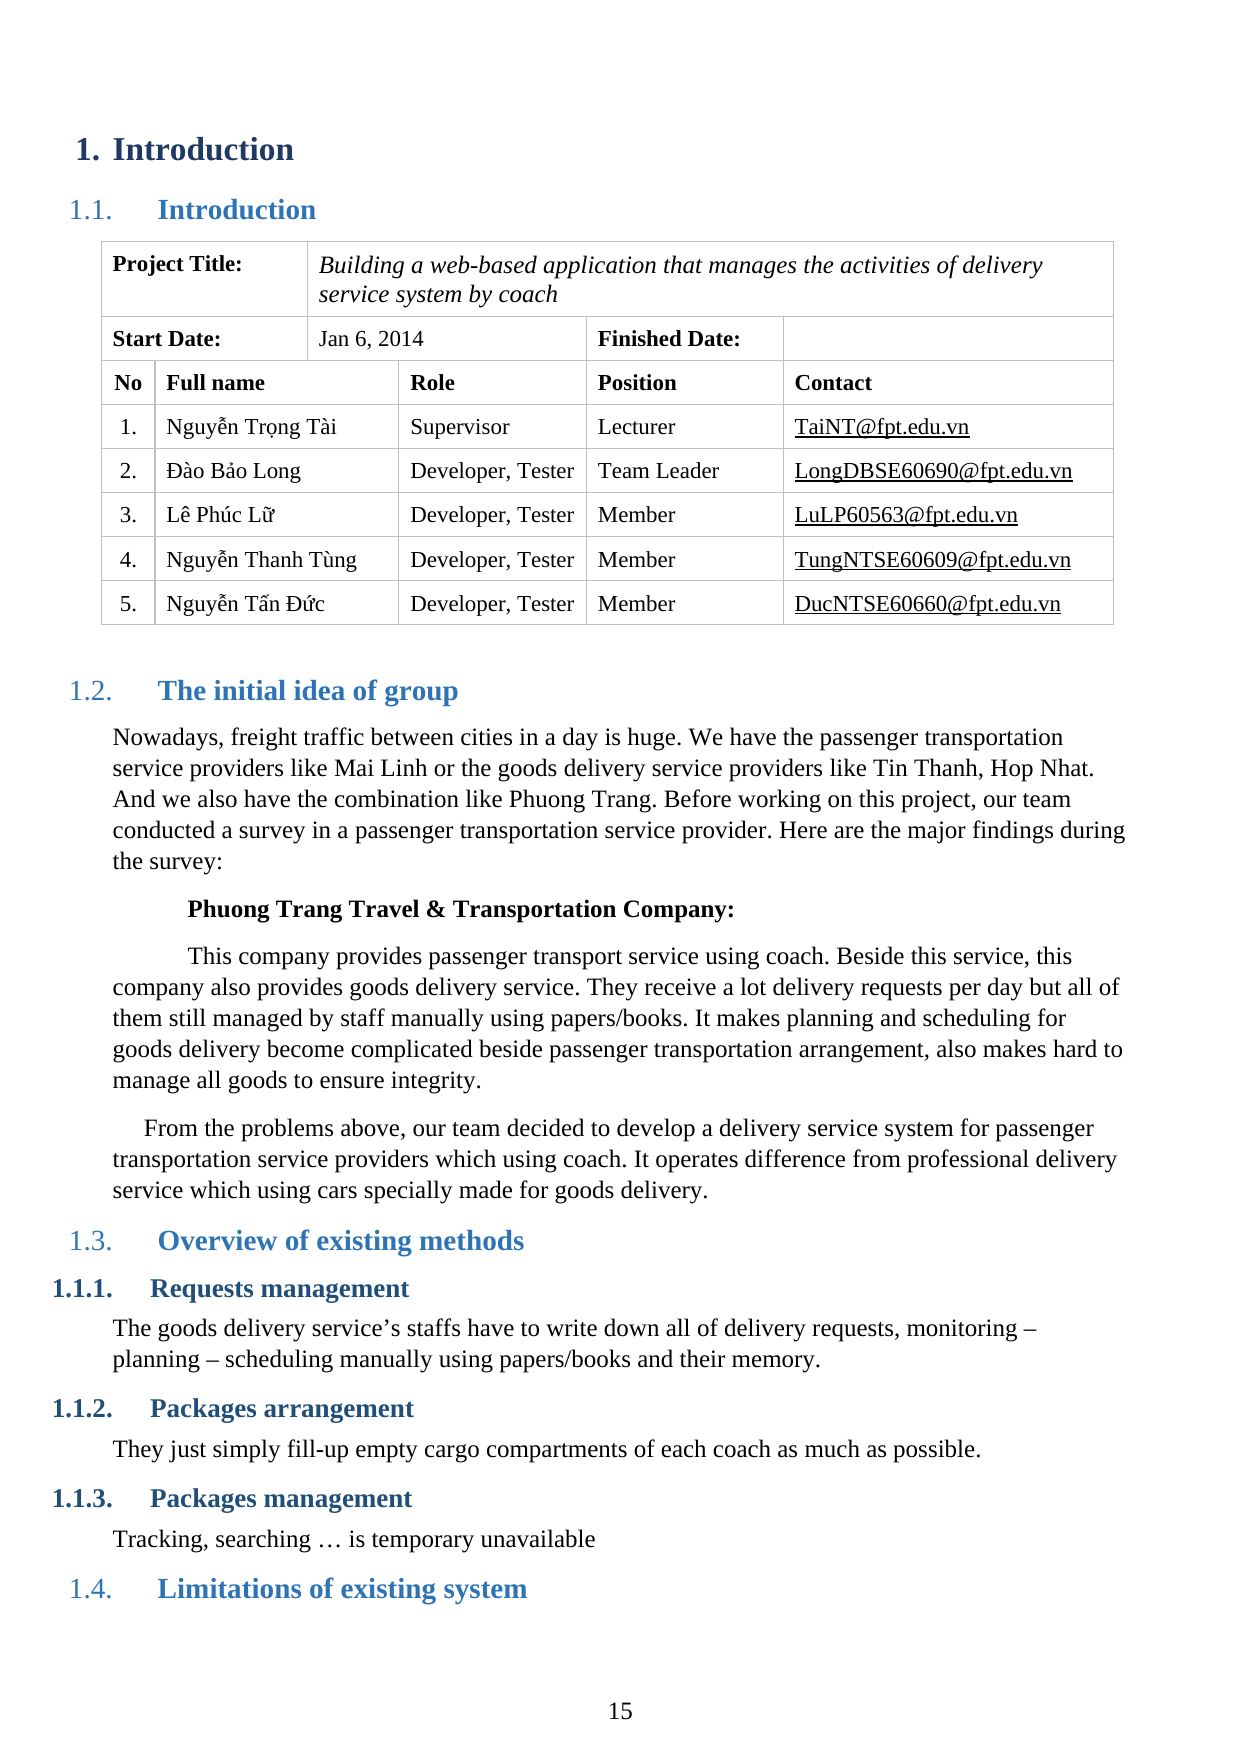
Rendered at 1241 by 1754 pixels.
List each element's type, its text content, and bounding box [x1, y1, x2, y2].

text This company provides passenger transport service using coach. Beside this service, this company also provides goods delivery service. They receive a lot delivery requests per day but all of them still managed by staff manually using papers/books. It makes planning and scheduling for goods delivery become complicated beside passenger transportation arrangement, also makes hard to manage all goods to ensure integrity. [112, 941, 1128, 1094]
table_cell DucNTSE60660@fpt.edu.vn [784, 581, 1113, 624]
table_cell 4. [102, 537, 154, 580]
table_cell LuLP60563@fpt.edu.vn [784, 493, 1113, 536]
table_cell 3. [102, 493, 154, 536]
table_cell Start Date: [102, 317, 307, 360]
table_cell Nguyễn Trọng Tài [156, 405, 398, 448]
table_cell Full name [156, 361, 398, 404]
subtitle Introduction [75, 129, 1128, 167]
table_cell 1. [102, 405, 154, 448]
table_cell Member [587, 493, 783, 536]
table_cell Member [587, 581, 783, 624]
table_cell 5. [102, 581, 154, 624]
table_cell Member [587, 537, 783, 580]
subtitle Introduction [112, 192, 1128, 226]
table_header Building a web-based application that manages the activities of delivery service system by coach [308, 242, 1113, 316]
table_cell [784, 317, 1113, 360]
table_cell Developer, Tester [399, 537, 586, 580]
table_cell Position [587, 361, 783, 404]
table_cell Lê Phúc Lữ [156, 493, 398, 536]
table_cell No [102, 361, 154, 404]
table_cell TungNTSE60609@fpt.edu.vn [784, 537, 1113, 580]
text The goods delivery service’s staffs have to write down all of delivery requests, monitoring – planning – scheduling manually using papers/books and their memory. [112, 1313, 1128, 1373]
table_cell 2. [102, 449, 154, 492]
table_cell Jan 6, 2014 [308, 317, 586, 360]
subtitle Packages management [112, 1482, 1128, 1513]
subtitle Limitations of existing system [112, 1571, 1128, 1605]
table_cell Developer, Tester [399, 493, 586, 536]
text Nowadays, freight traffic between cities in a day is huge. We have the passenger transportation service providers like Mai Linh or the goods delivery service providers like Tin Thanh, Hop Nhat. And we also have the combination like Phuong Trang. Before working on this project, our team conducted a survey in a passenger transportation service provider. Here are the major findings during the survey: [112, 722, 1128, 875]
table_cell Finished Date: [587, 317, 783, 360]
table_cell Supervisor [399, 405, 586, 448]
table_header Project Title: [102, 242, 307, 316]
table_cell Đào Bảo Long [156, 449, 398, 492]
subtitle Packages arrangement [112, 1392, 1128, 1423]
table_cell Role [399, 361, 586, 404]
table_cell Nguyễn Tấn Đức [156, 581, 398, 624]
table_cell TaiNT@fpt.edu.vn [784, 405, 1113, 448]
table_cell Team Leader [587, 449, 783, 492]
text From the problems above, our team decided to develop a delivery service system for passenger transportation service providers which using coach. It operates difference from professional delivery service which using cars specially made for goods delivery. [112, 1113, 1128, 1204]
table_cell Developer, Tester [399, 581, 586, 624]
table_cell Developer, Tester [399, 449, 586, 492]
table_cell Contact [784, 361, 1113, 404]
table_cell LongDBSE60690@fpt.edu.vn [784, 449, 1113, 492]
text Phuong Trang Travel & Transportation Company: [112, 894, 1128, 922]
subtitle Overview of existing methods [112, 1223, 1128, 1257]
table_cell Lecturer [587, 405, 783, 448]
text Tracking, searching … is temporary unavailable [112, 1524, 1128, 1552]
text They just simply fill-up empty cargo compartments of each coach as much as possible. [112, 1434, 1128, 1463]
subtitle The initial idea of group [112, 673, 1128, 707]
subtitle Requests management [112, 1272, 1128, 1303]
table_cell Nguyễn Thanh Tùng [156, 537, 398, 580]
